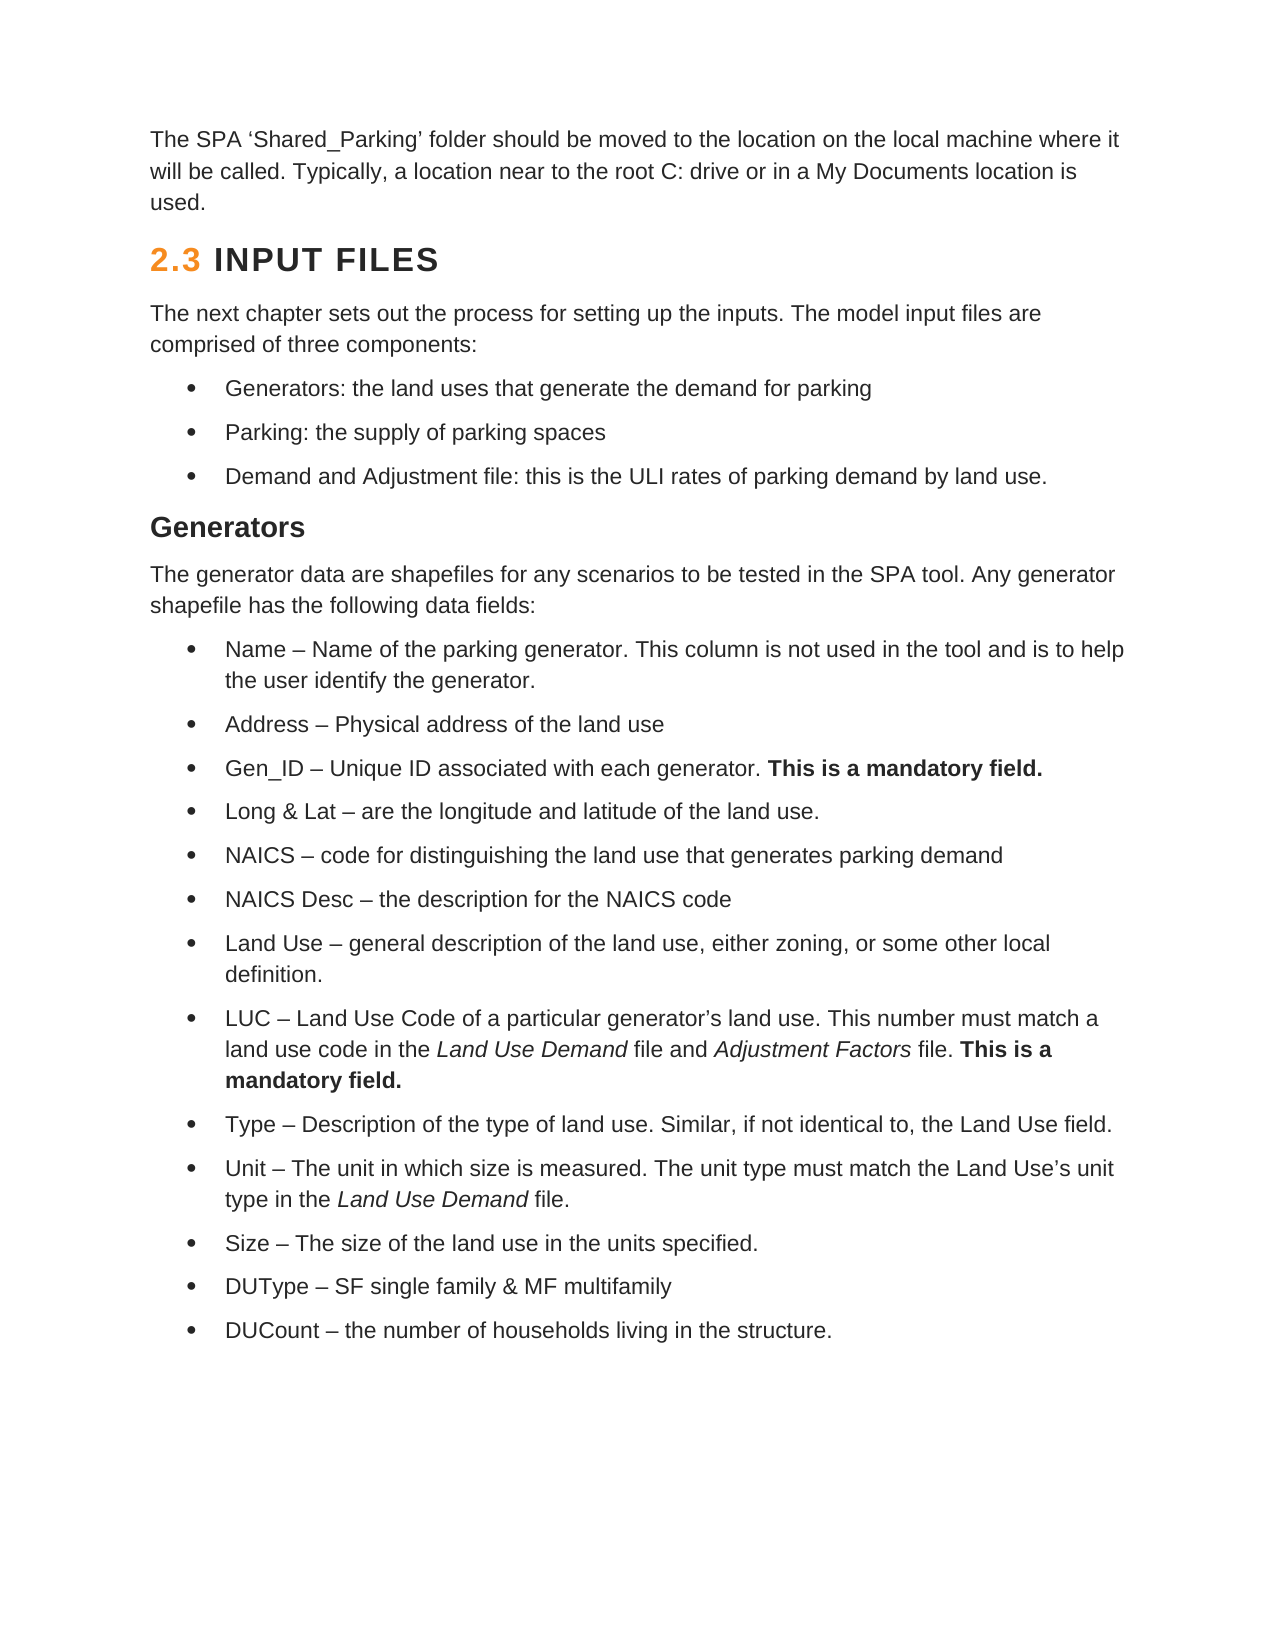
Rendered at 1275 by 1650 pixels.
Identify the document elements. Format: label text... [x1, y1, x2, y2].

list Type – Description of the type of land use. Similar, if not identical to, the Land Use field. [187, 1106, 1125, 1137]
text The SPA ‘Shared_Parking’ folder should be moved to the location on the local machine where it will be called. Typically, a location near to the root C: drive or in a My Documents location is used. [150, 121, 1125, 215]
list NAICS Desc – the description for the NAICS code [187, 881, 1125, 912]
list Land Use – general description of the land use, either zoning, or some other local definition. [187, 925, 1125, 987]
list Generators: the land uses that generate the demand for parking [187, 370, 1125, 402]
list Unit – The unit in which size is measured. The unit type must match the Land Use’s unit type in the Land Use Demand file. [187, 1150, 1125, 1212]
subtitle Generators [150, 510, 1125, 543]
list DUType – SF single family & MF multifamily [187, 1268, 1125, 1300]
text The next chapter sets out the process for setting up the inputs. The model input files are comprised of three components: [150, 295, 1125, 358]
list Gen_ID – Unique ID associated with each generator. This is a mandatory field. [187, 750, 1125, 781]
list Long & Lat – are the longitude and latitude of the land use. [187, 793, 1125, 825]
list DUCount – the number of households living in the structure. [187, 1312, 1125, 1343]
text The generator data are shapefiles for any scenarios to be tested in the SPA tool. Any generator shapefile has the following data fields: [150, 556, 1125, 618]
list Name – Name of the parking generator. This column is not used in the tool and is to help the user identify the generator. [187, 631, 1125, 693]
subtitle Input Files [150, 240, 1125, 279]
list NAICS – code for distinguishing the land use that generates parking demand [187, 837, 1125, 868]
list LUC – Land Use Code of a particular generator’s land use. This number must match a land use code in the Land Use Demand file and Adjustment Factors file. This is a mandatory field. [187, 1000, 1125, 1093]
list Size – The size of the land use in the units specified. [187, 1225, 1125, 1256]
list Address – Physical address of the land use [187, 706, 1125, 737]
list Parking: the supply of parking spaces [187, 414, 1125, 445]
list Demand and Adjustment file: this is the ULI rates of parking demand by land use. [187, 458, 1125, 489]
